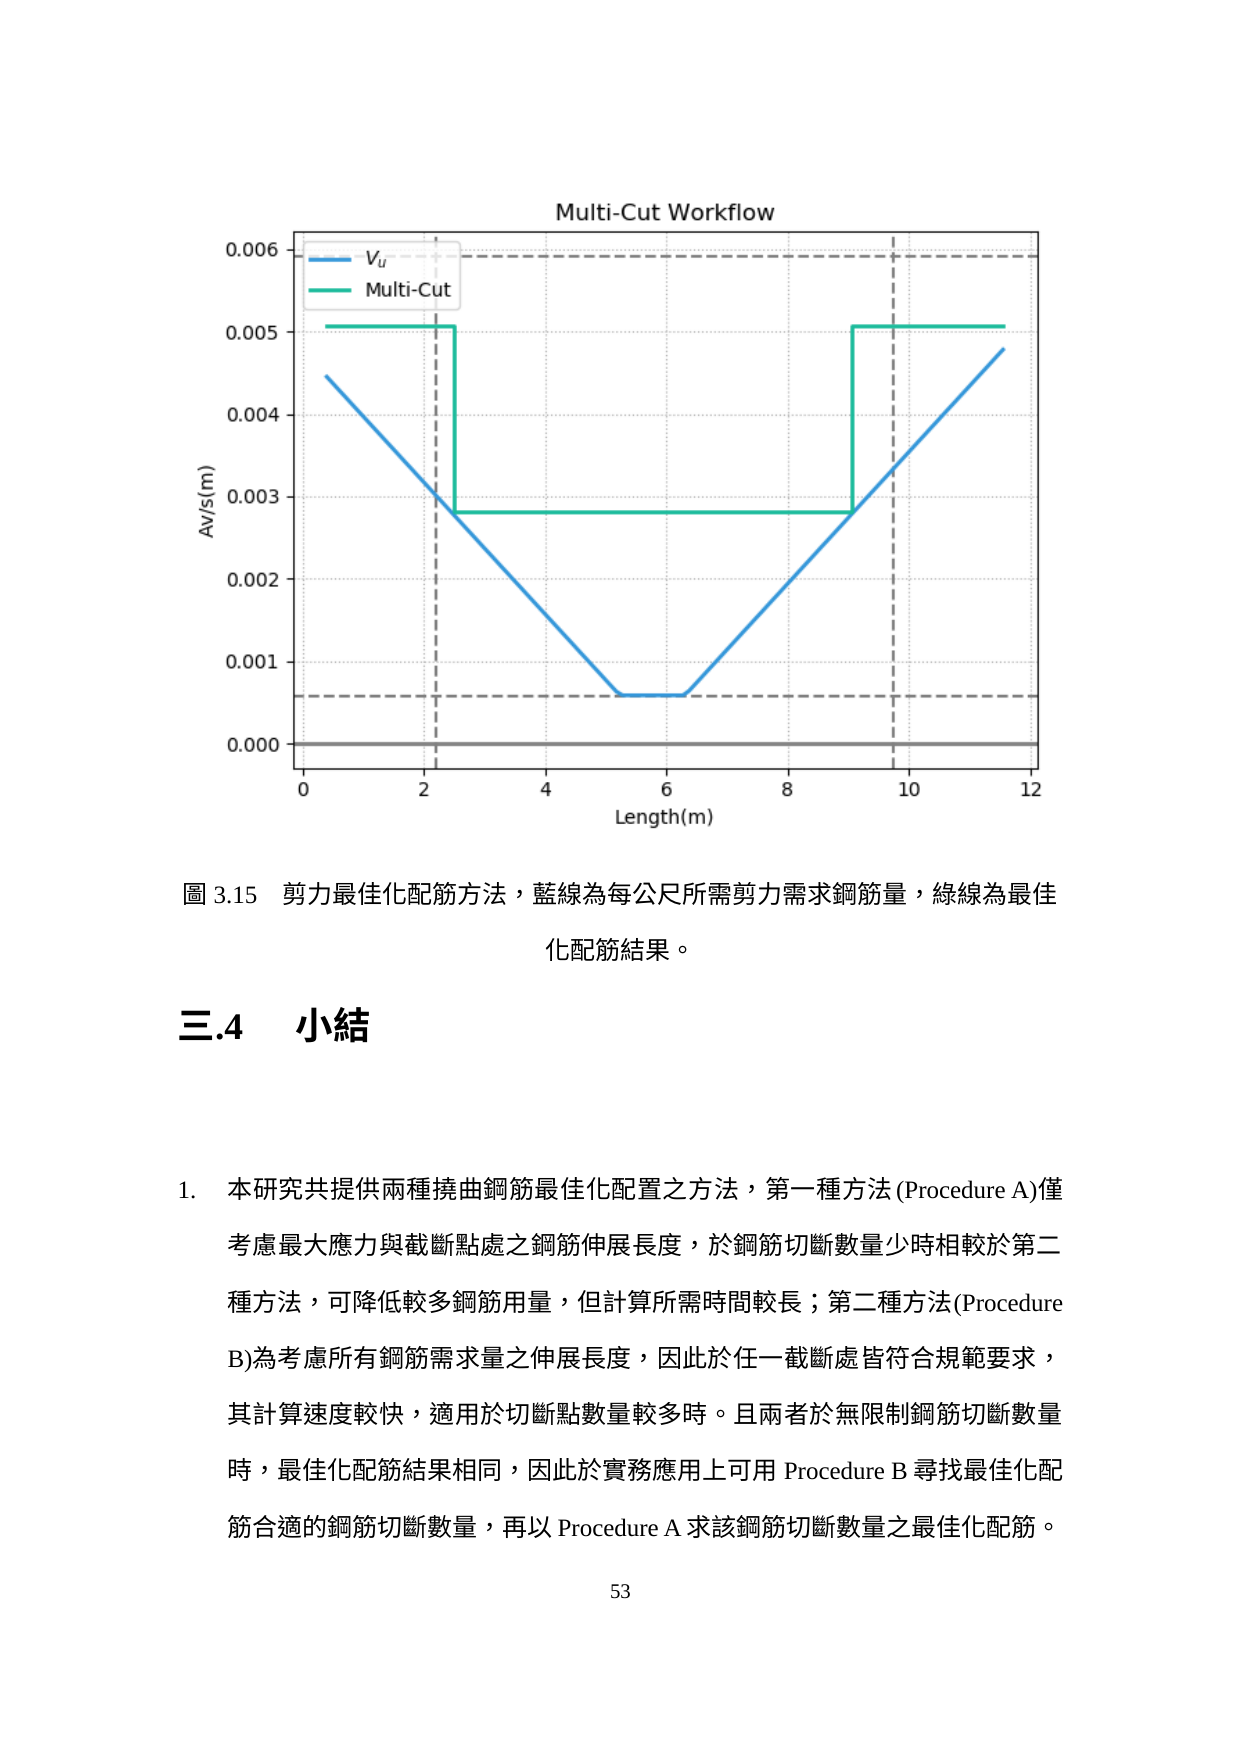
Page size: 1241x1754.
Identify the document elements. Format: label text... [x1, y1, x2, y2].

picture [177, 184, 1063, 849]
subtitle 小結 [177, 985, 1063, 1060]
list 本研究共提供兩種撓曲鋼筋最佳化配置之方法，第一種方法(Procedure A)僅考慮最大應力與截斷點處之鋼筋伸展長度，於鋼筋切斷數量少時相較於第二種方法，可降低較多鋼筋用量，但計算所需時間較長；第二種方法(Procedure B)為考慮所有鋼筋需求量之伸展長度，因此於任一截斷處皆符合規範要求，其計算速度較快，適用於切斷點數量較多時。且兩者於無限制鋼筋切斷數量時，最佳化配筋結果相同，因此於實務應用上可用Procedure B尋找最佳化配筋合適的鋼筋切斷數量，再以Procedure A求該鋼筋切斷數量之最佳化配筋。 [177, 1169, 1063, 1544]
